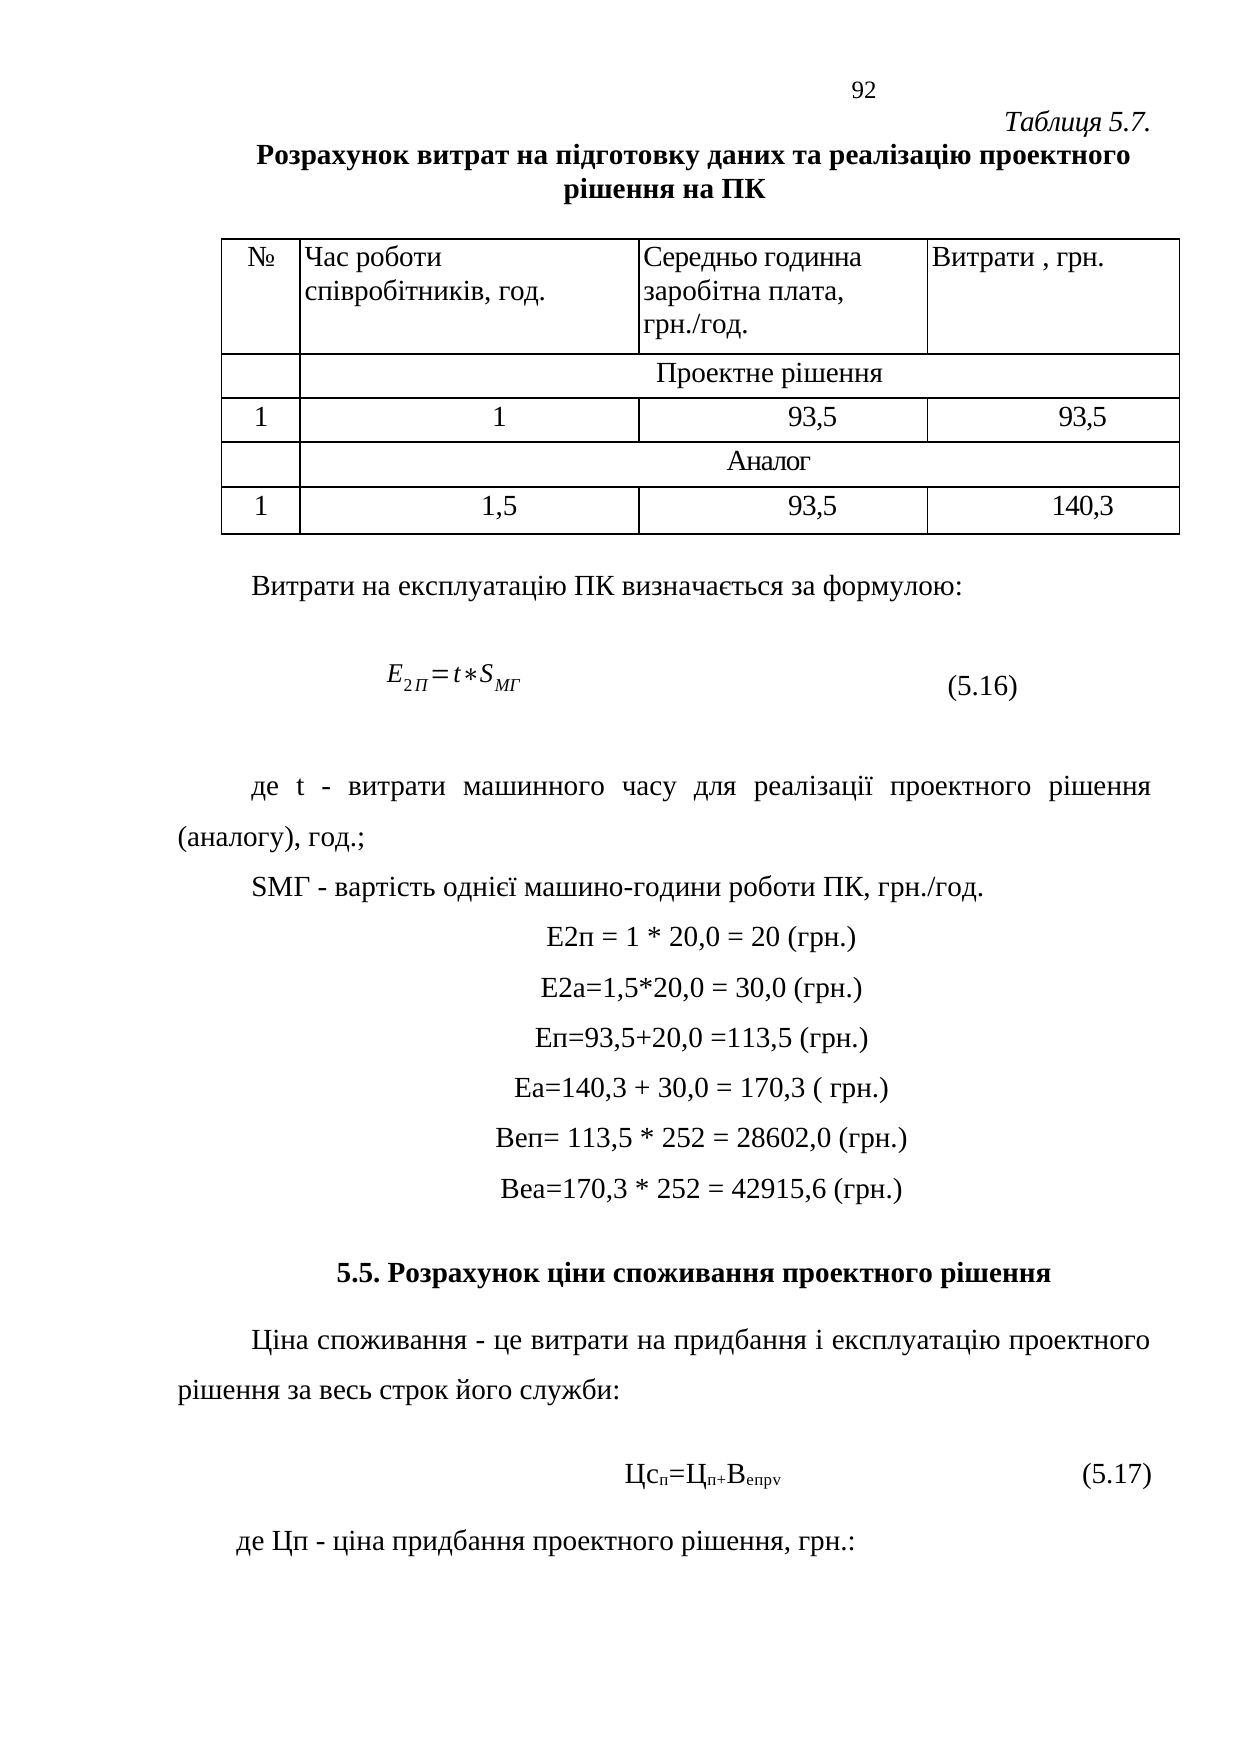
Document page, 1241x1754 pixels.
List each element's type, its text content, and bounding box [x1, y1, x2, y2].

text SMГ - вартість однієї машино-години роботи ПК, грн./год. [177, 869, 1152, 903]
text Е2п = 1 * 20,0 = 20 (грн.) [177, 919, 1152, 953]
table_cell 140,3 [928, 488, 1179, 533]
table_cell 1 [222, 399, 299, 441]
table_cell [222, 443, 299, 486]
table_cell 93,5 [928, 399, 1179, 441]
text Веп= 113,5 * 252 = 28602,0 (грн.) [177, 1121, 1152, 1154]
text Розрахунок витрат на підготовку даних та реалізацію проектного рішення на ПК [177, 137, 1152, 204]
text де Цп - ціна придбання проектного рішення, грн.: [177, 1523, 1152, 1557]
text Веа=170,3 * 252 = 42915,6 (грн.) [177, 1171, 1152, 1204]
table_cell 1 [222, 488, 299, 533]
table_cell 1,5 [301, 488, 638, 533]
text (5.16) [177, 659, 1152, 701]
table_cell 93,5 [640, 399, 927, 441]
text Еп=93,5+20,0 =113,5 (грн.) [177, 1020, 1152, 1053]
table_header Час роботи співробітників, год. [301, 240, 638, 353]
text Е2а=1,5*20,0 = 30,0 (грн.) [177, 970, 1152, 1003]
text 5.5. Розрахунок ціни споживання проектного рішення [177, 1255, 1152, 1288]
text Таблиця 5.7. [177, 104, 1152, 137]
text Еа=140,3 + 30,0 = 170,3 ( грн.) [177, 1070, 1152, 1104]
table_cell 1 [301, 399, 638, 441]
table_cell 93,5 [640, 488, 927, 533]
text Витрати на експлуатацію ПК визначається за формулою: [177, 568, 1152, 645]
text де t - витрати машинного часу для реалізації проектного рішення (аналогу), год.; [177, 768, 1152, 852]
table_cell Проектне рішення [301, 355, 1179, 397]
table_cell Аналог [301, 443, 1179, 486]
table_header Витрати , грн. [928, 240, 1179, 353]
table_header Середньо годинна заробітна плата, грн./год. [640, 240, 927, 353]
text Ціна споживання - це витрати на придбання і експлуатацію проектного рішення за весь строк його служби: [177, 1322, 1152, 1406]
table_cell [222, 355, 299, 397]
text Цсп=Цп+Вепрv (5.17) [177, 1422, 1152, 1489]
table_header № [222, 240, 299, 353]
